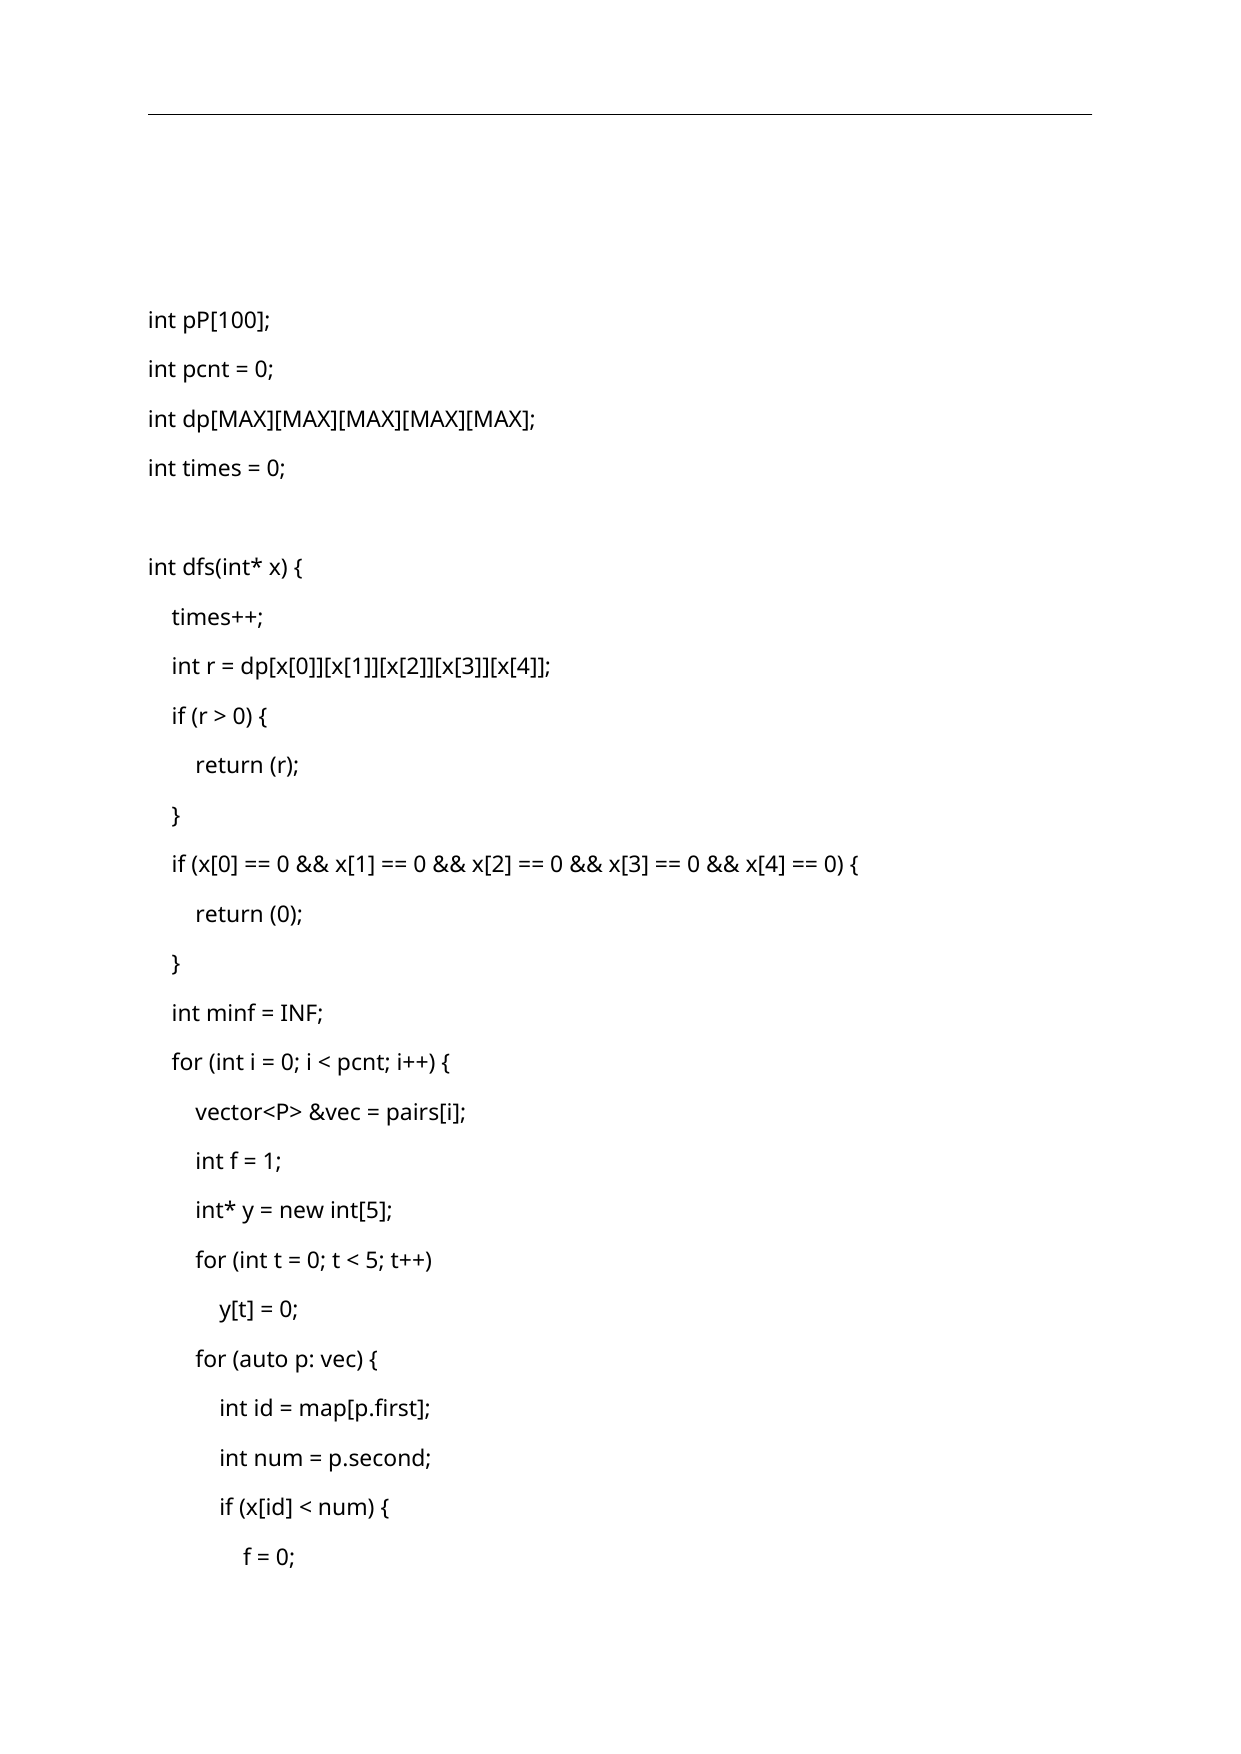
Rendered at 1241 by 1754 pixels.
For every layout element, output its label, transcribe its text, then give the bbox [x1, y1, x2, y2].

list int times = 0; [148, 451, 1092, 483]
list } [148, 797, 1092, 830]
list f = 0; [148, 1539, 1092, 1572]
list int pP[100]; [148, 302, 1092, 335]
list y[t] = 0; [148, 1292, 1092, 1325]
list int num = p.second; [148, 1440, 1092, 1473]
list for (auto p: vec) { [148, 1341, 1092, 1374]
list if (r > 0) { [148, 698, 1092, 731]
list for (int t = 0; t < 5; t++) [148, 1242, 1092, 1275]
list int f = 1; [148, 1143, 1092, 1176]
list int* y = new int[5]; [148, 1193, 1092, 1226]
list if (x[id] < num) { [148, 1490, 1092, 1523]
list int r = dp[x[0]][x[1]][x[2]][x[3]][x[4]]; [148, 649, 1092, 681]
list vector<P> &vec = pairs[i]; [148, 1094, 1092, 1127]
list } [148, 946, 1092, 978]
list if (x[0] == 0 && x[1] == 0 && x[2] == 0 && x[3] == 0 && x[4] == 0) { [148, 847, 1092, 879]
list return (0); [148, 896, 1092, 929]
list int minf = INF; [148, 995, 1092, 1028]
list int pcnt = 0; [148, 352, 1092, 384]
list times++; [148, 599, 1092, 632]
list return (r); [148, 748, 1092, 780]
list int dfs(int* x) { [148, 550, 1092, 582]
list int id = map[p.first]; [148, 1391, 1092, 1424]
list int dp[MAX][MAX][MAX][MAX][MAX]; [148, 401, 1092, 434]
list for (int i = 0; i < pcnt; i++) { [148, 1044, 1092, 1077]
